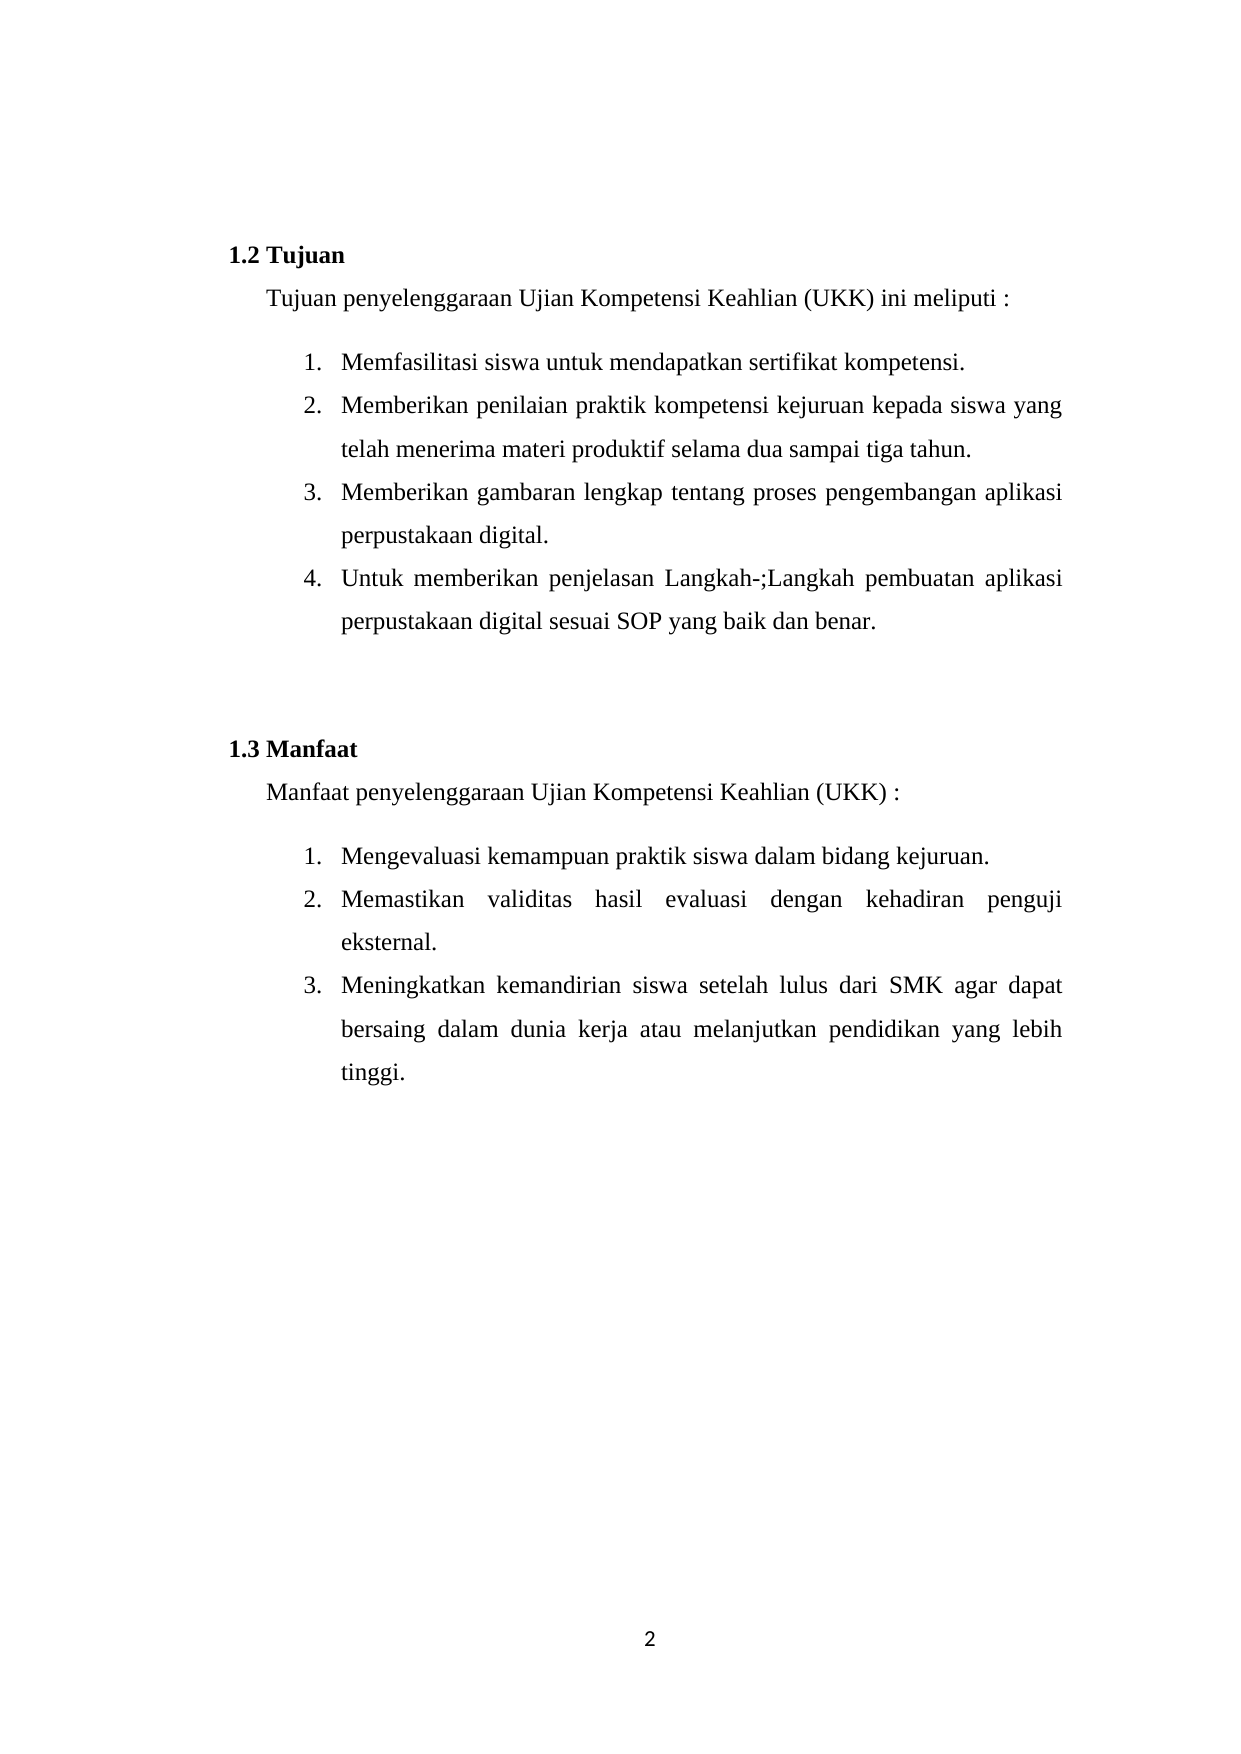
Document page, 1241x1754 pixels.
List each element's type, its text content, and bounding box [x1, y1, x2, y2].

list Memfasilitasi siswa untuk mendapatkan sertifikat kompetensi. [303, 347, 1063, 376]
list Meningkatkan kemandirian siswa setelah lulus dari SMK agar dapat bersaing dalam dunia kerja atau melanjutkan pendidikan yang lebih tinggi. [303, 971, 1063, 1086]
list Mengevaluasi kemampuan praktik siswa dalam bidang kejuruan. [303, 841, 1063, 870]
list Memastikan validitas hasil evaluasi dengan kehadiran penguji eksternal. [303, 884, 1063, 956]
text Tujuan penyelenggaraan Ujian Kompetensi Keahlian (UKK) ini meliputi : [266, 283, 1063, 312]
list Memberikan gambaran lengkap tentang proses pengembangan aplikasi perpustakaan digital. [303, 477, 1063, 549]
subtitle Tujuan [228, 240, 1063, 269]
list Untuk memberikan penjelasan Langkah-;Langkah pembuatan aplikasi perpustakaan digital sesuai SOP yang baik dan benar. [303, 563, 1063, 635]
list Memberikan penilaian praktik kompetensi kejuruan kepada siswa yang telah menerima materi produktif selama dua sampai tiga tahun. [303, 391, 1063, 462]
subtitle Manfaat [228, 734, 1063, 763]
text Manfaat penyelenggaraan Ujian Kompetensi Keahlian (UKK) : [266, 777, 1063, 806]
